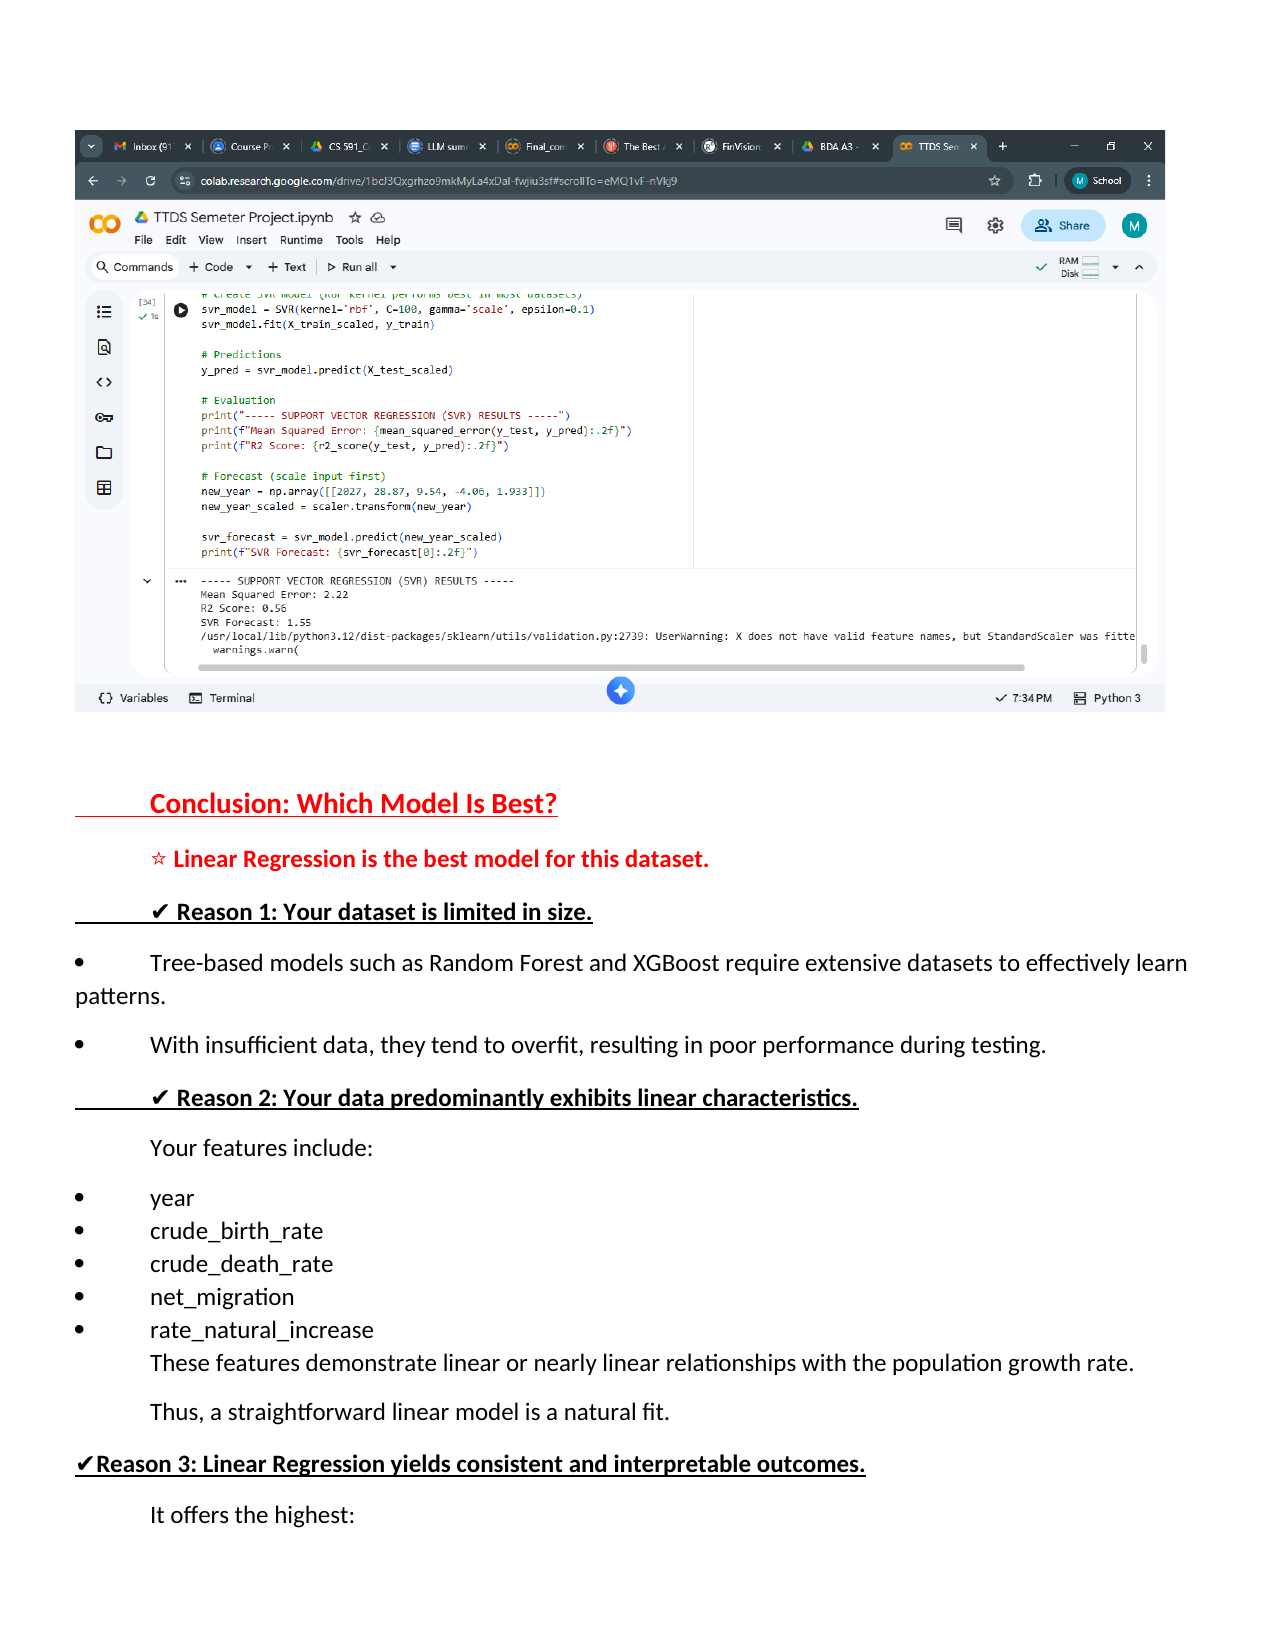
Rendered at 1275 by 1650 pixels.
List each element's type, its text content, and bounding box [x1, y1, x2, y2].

list crude_birth_rate [75, 1215, 1200, 1246]
list Your features include: [75, 1133, 1200, 1163]
list With insufficient data, they tend to overfit, resulting in poor performance during testing. [75, 1029, 1200, 1060]
list year [75, 1182, 1200, 1213]
list Thus, a straightforward linear model is a natural fit. [75, 1396, 1200, 1427]
list ✔ Reason 2: Your data predominantly exhibits linear characteristics. [75, 1079, 1200, 1113]
list rate_natural_increase [75, 1314, 1200, 1344]
picture [75, 130, 1166, 712]
text ✔Reason 3: Linear Regression yields consistent and interpretable outcomes. [75, 1446, 1200, 1480]
list It offers the highest: [75, 1499, 1200, 1530]
list ✔ Reason 1: Your dataset is limited in size. [75, 894, 1200, 928]
list Tree-based models such as Random Forest and XGBoost require extensive datasets to effectively learn patterns. [75, 947, 1200, 1011]
list crude_death_rate [75, 1248, 1200, 1278]
list net_migration [75, 1281, 1200, 1311]
list ⭐ Linear Regression is the best model for this dataset. [75, 840, 1200, 874]
list These features demonstrate linear or nearly linear relationships with the population growth rate. [75, 1347, 1200, 1377]
list Conclusion: Which Model Is Best? [75, 785, 1200, 821]
